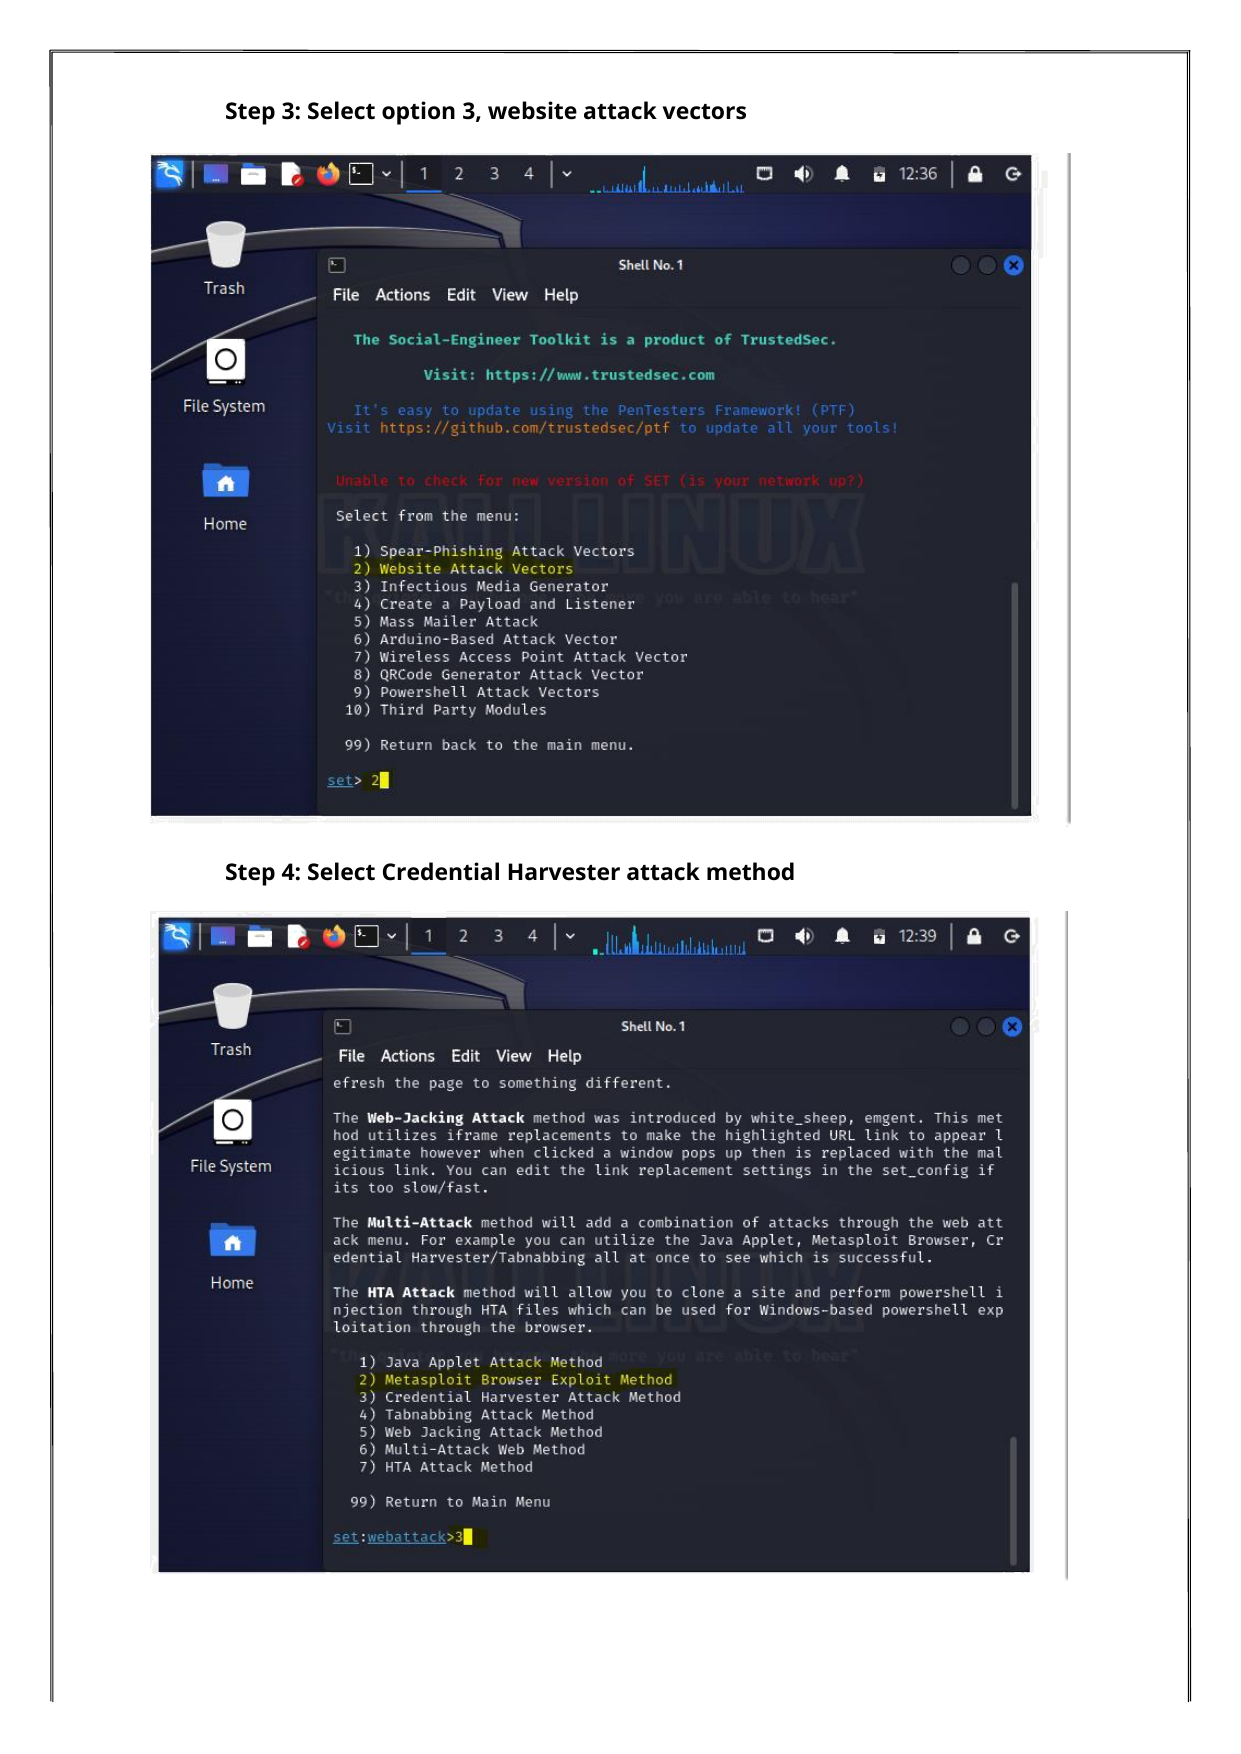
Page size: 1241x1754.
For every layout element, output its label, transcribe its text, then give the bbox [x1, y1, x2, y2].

picture [150, 153, 1071, 827]
text Step 3: Select option 3, website attack vectors [225, 95, 1090, 126]
text Step 4: Select Credential Harvester attack method [225, 856, 1090, 887]
picture [150, 911, 1068, 1582]
